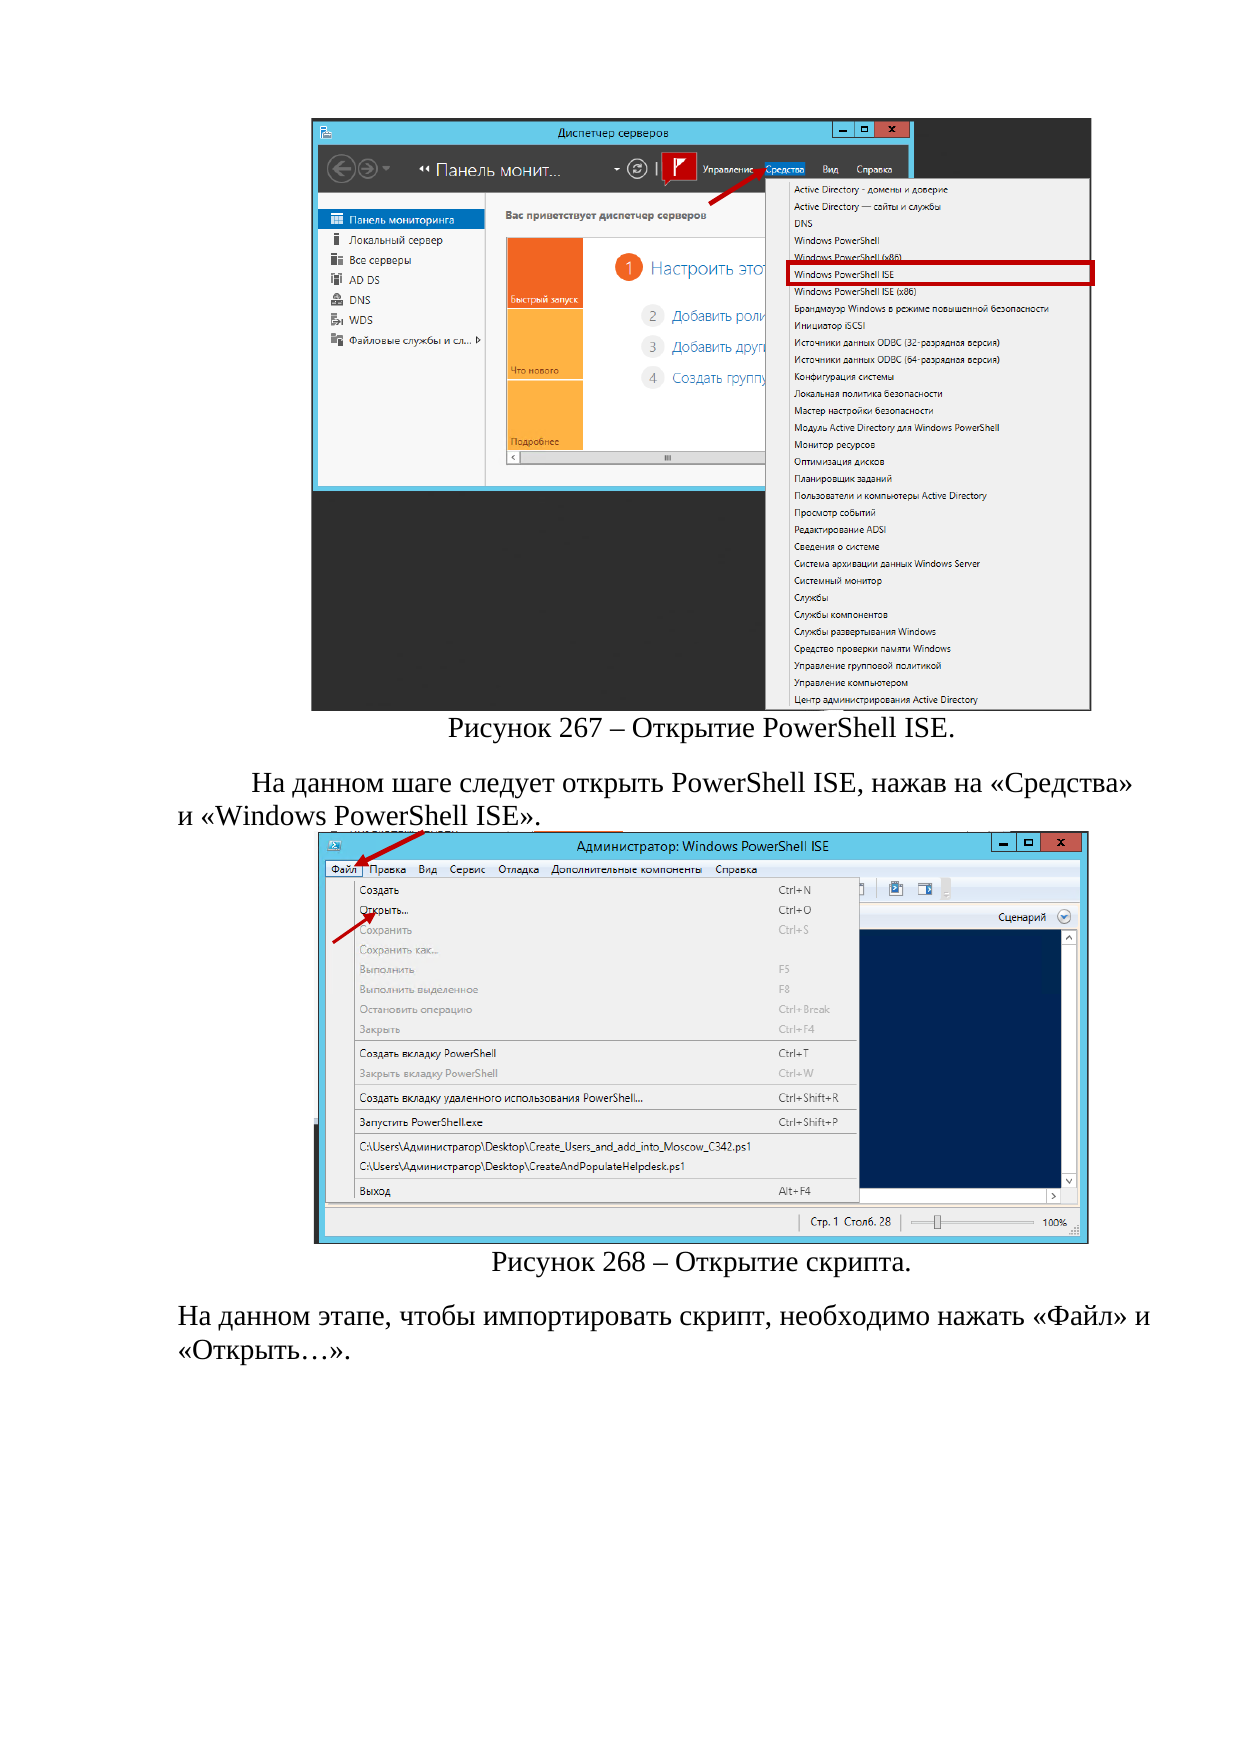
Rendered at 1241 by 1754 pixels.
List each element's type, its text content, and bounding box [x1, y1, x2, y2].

picture [790, 265, 1090, 282]
text На данном шаге следует открыть PowerShell ISE, нажав на «Средства» и «Windows PowerShell ISE». [177, 765, 1152, 832]
picture [313, 831, 1089, 1244]
text На данном этапе, чтобы импортировать скрипт, необходимо нажать «Файл» и «Открыть…». [177, 1298, 1152, 1365]
picture [311, 118, 1092, 711]
